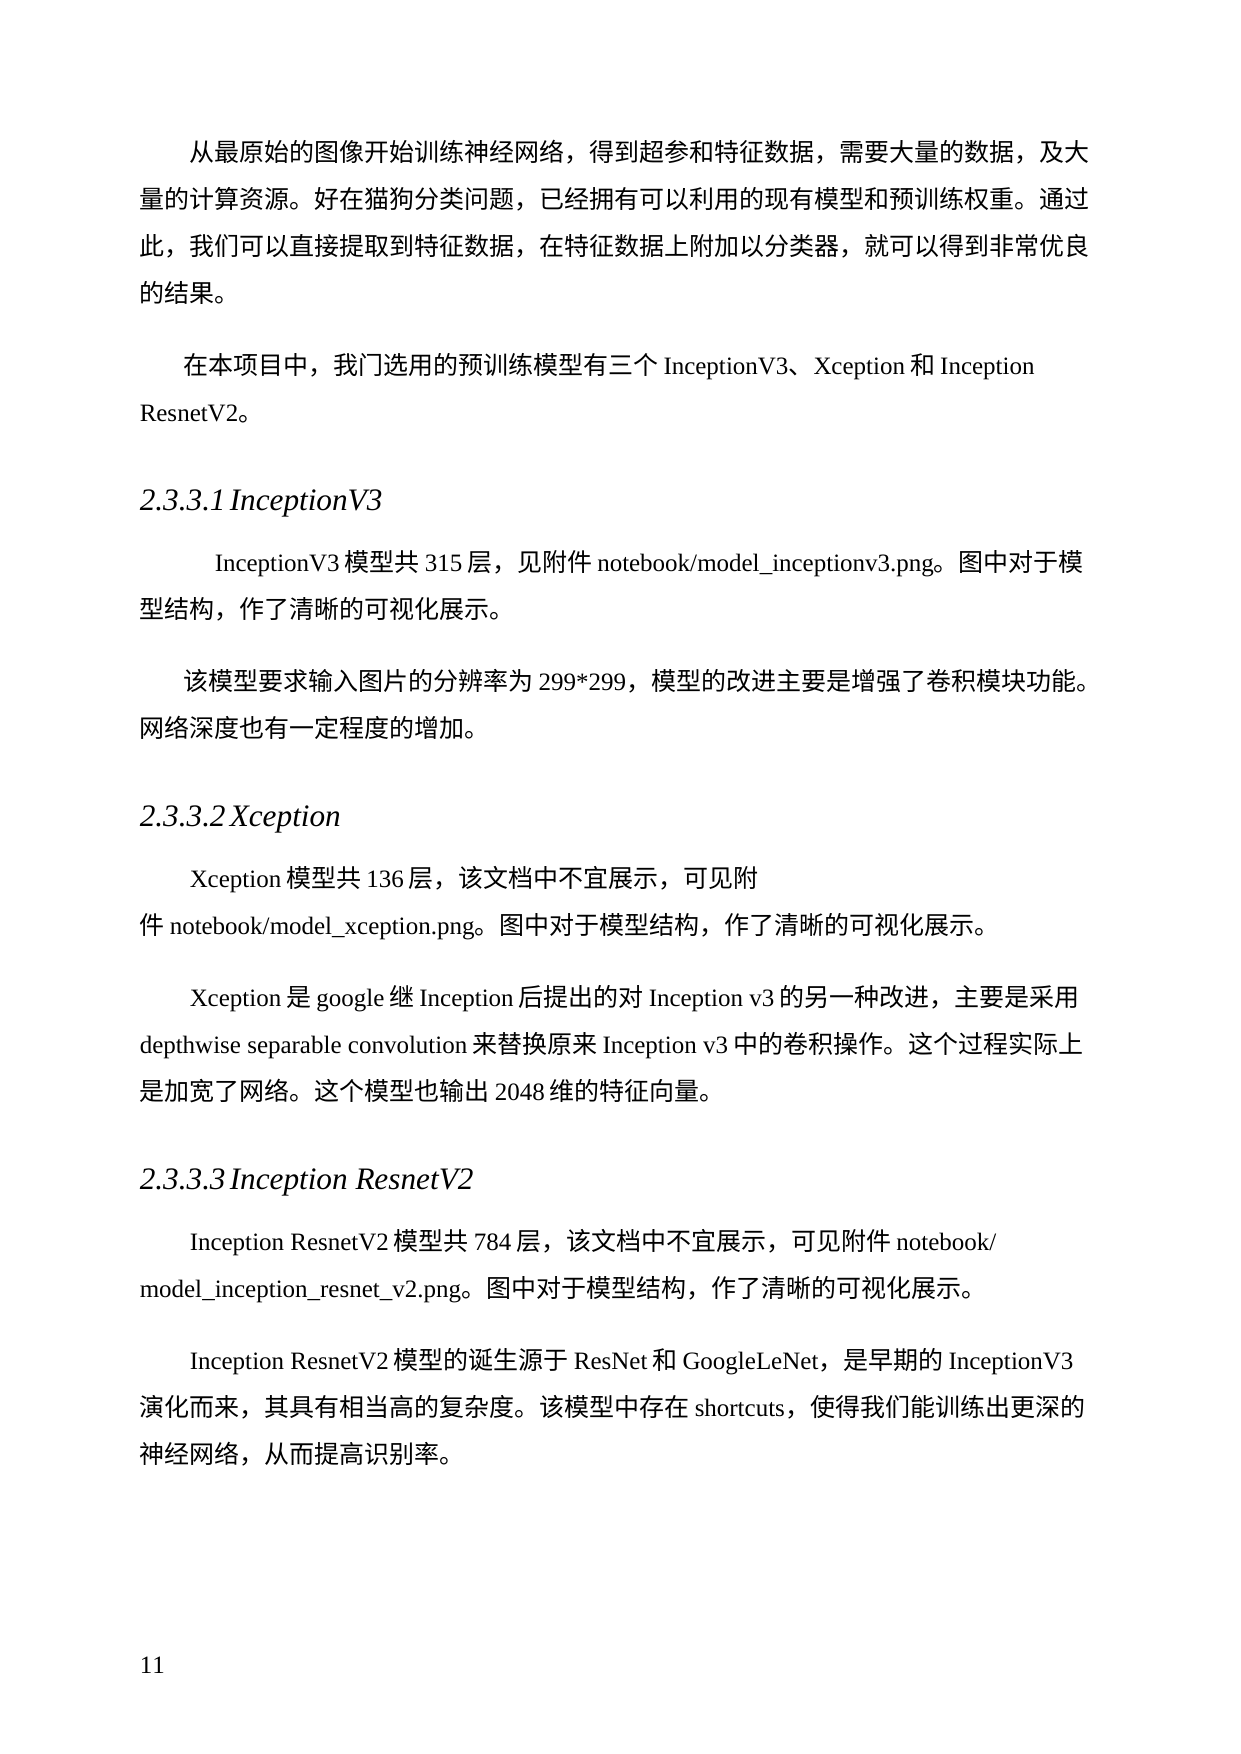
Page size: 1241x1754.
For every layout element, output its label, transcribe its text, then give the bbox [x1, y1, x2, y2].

text 该模型要求输入图片的分辨率为299*299，模型的改进主要是增强了卷积模块功能。网络深度也有一定程度的增加。 [139, 661, 1101, 744]
subtitle Inception ResnetV2 [139, 1160, 1101, 1196]
text Inception ResnetV2模型的诞生源于ResNet和GoogleLeNet，是早期的InceptionV3演化而来，其具有相当高的复杂度。该模型中存在shortcuts，使得我们能训练出更深的神经网络，从而提高识别率。 [139, 1340, 1101, 1471]
text Inception ResnetV2模型共784层，该文档中不宜展示，可见附件notebook/ model_inception_resnet_v2.png。图中对于模型结构，作了清晰的可视化展示。 [139, 1221, 1101, 1304]
subtitle InceptionV3 [139, 481, 1101, 517]
subtitle Xception [139, 797, 1101, 833]
text 从最原始的图像开始训练神经网络，得到超参和特征数据，需要大量的数据，及大量的计算资源。好在猫狗分类问题，已经拥有可以利用的现有模型和预训练权重。通过此，我们可以直接提取到特征数据，在特征数据上附加以分类器，就可以得到非常优良的结果。 [139, 132, 1101, 309]
text Xception是google继Inception后提出的对Inception v3的另一种改进，主要是采用depthwise separable convolution来替换原来Inception v3中的卷积操作。这个过程实际上是加宽了网络。这个模型也输出2048维的特征向量。 [139, 977, 1101, 1108]
text 在本项目中，我门选用的预训练模型有三个InceptionV3、Xception和Inception ResnetV2。 [139, 345, 1101, 429]
text Xception模型共136层，该文档中不宜展示，可见附件notebook/model_xception.png。图中对于模型结构，作了清晰的可视化展示。 [139, 858, 1101, 941]
text InceptionV3模型共315层，见附件notebook/model_inceptionv3.png。图中对于模型结构，作了清晰的可视化展示。 [139, 542, 1101, 625]
